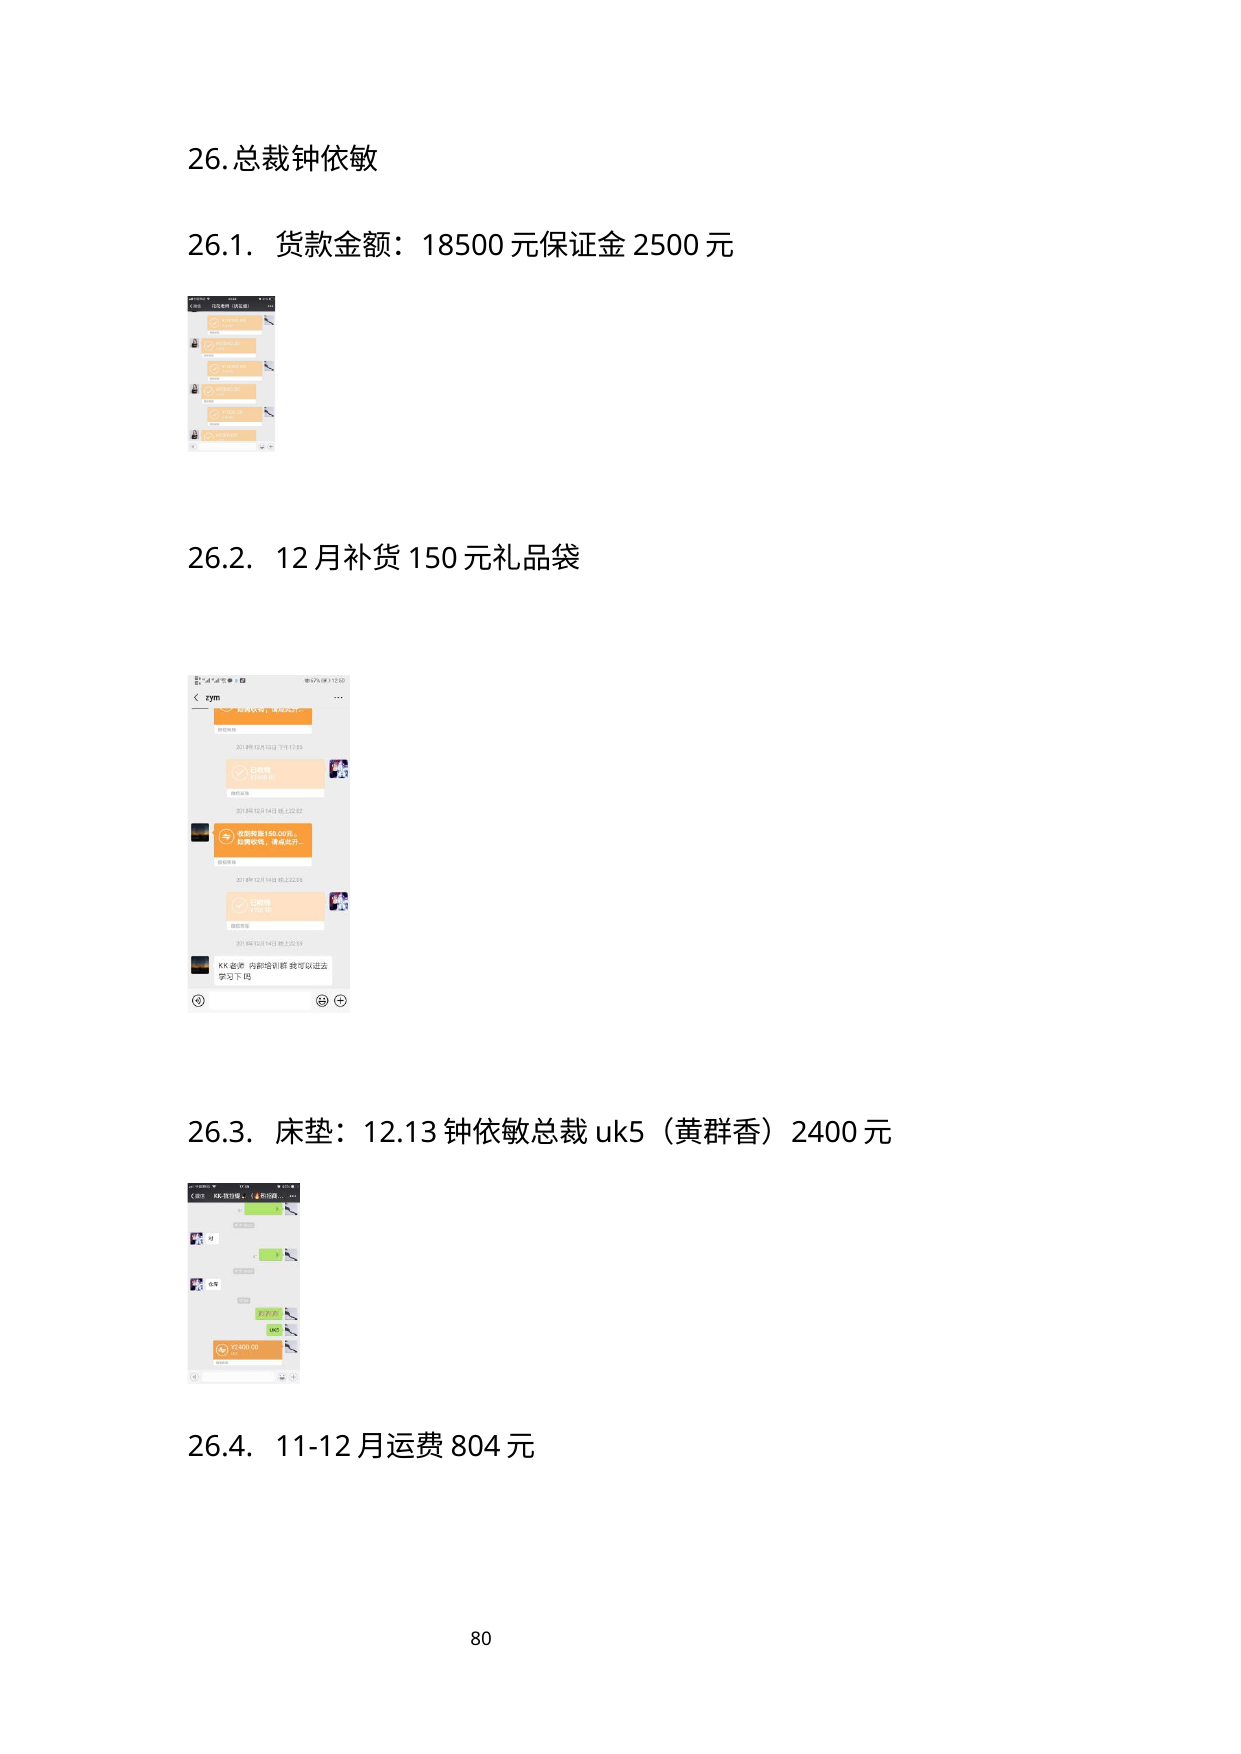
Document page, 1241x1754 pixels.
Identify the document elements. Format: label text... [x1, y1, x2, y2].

picture [187, 675, 351, 1013]
picture [187, 1183, 300, 1384]
subtitle 12月补货150元礼品袋 [187, 524, 1053, 589]
picture [187, 296, 275, 452]
subtitle 总裁钟依敏 [187, 124, 1053, 189]
subtitle 床垫：12.13钟依敏总裁uk5（黄群香）2400元 [187, 1097, 1053, 1162]
subtitle 货款金额：18500元保证金2500元 [187, 210, 1053, 275]
subtitle 11-12月运费804元 [187, 1411, 1053, 1476]
